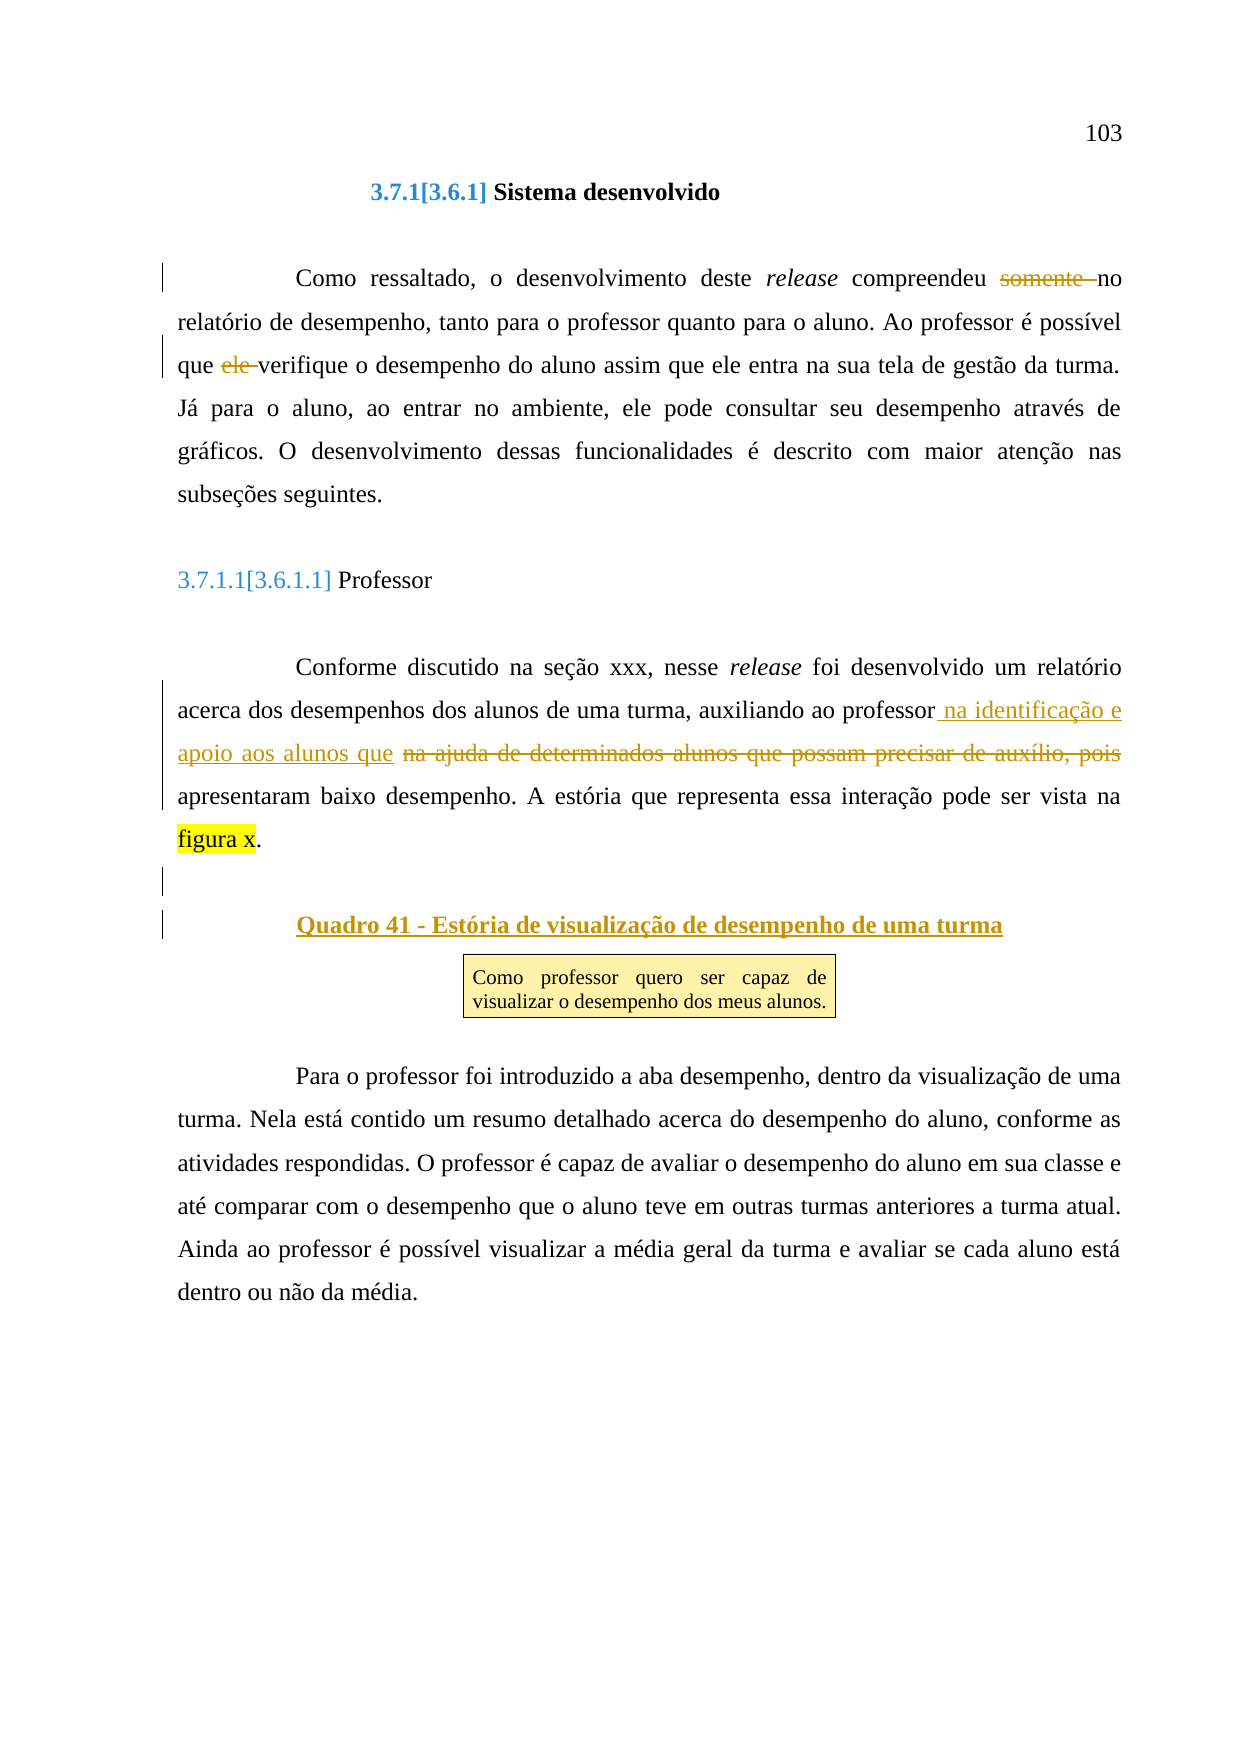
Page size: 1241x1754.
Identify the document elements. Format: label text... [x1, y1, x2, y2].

subtitle Sistema desenvolvido [252, 177, 1122, 206]
text Para o professor foi introduzido a aba desempenho, dentro da visualização de uma turma. Nela está contido um resumo detalhado acerca do desempenho do aluno, conforme as atividades respondidas. O professor é capaz de avaliar o desempenho do aluno em sua classe e até comparar com o desempenho que o aluno teve em outras turmas anteriores a turma atual. Ainda ao professor é possível visualizar a média geral da turma e avaliar se cada aluno está dentro ou não da média. [177, 1061, 1122, 1306]
subtitle Professor [177, 565, 1122, 594]
text Como ressaltado, o desenvolvimento deste release compreendeu no relatório de desempenho, tanto para o professor quanto para o aluno. Ao professor é possível que verifique o desempenho do aluno assim que ele entra na sua tela de gestão da turma. Já para o aluno, ao entrar no ambiente, ele pode consultar seu desempenho através de gráficos. O desenvolvimento dessas funcionalidades é descrito com maior atenção nas subseções seguintes. [177, 263, 1122, 508]
text Como professor quero ser capaz de visualizar o desempenho dos meus alunos. [464, 955, 835, 1017]
text Conforme discutido na seção xxx, nesse release foi desenvolvido um relatório acerca dos desempenhos dos alunos de uma turma, auxiliando ao professor apresentaram baixo desempenho. A estória que representa essa interação pode ser vista na figura x. [177, 652, 1122, 853]
